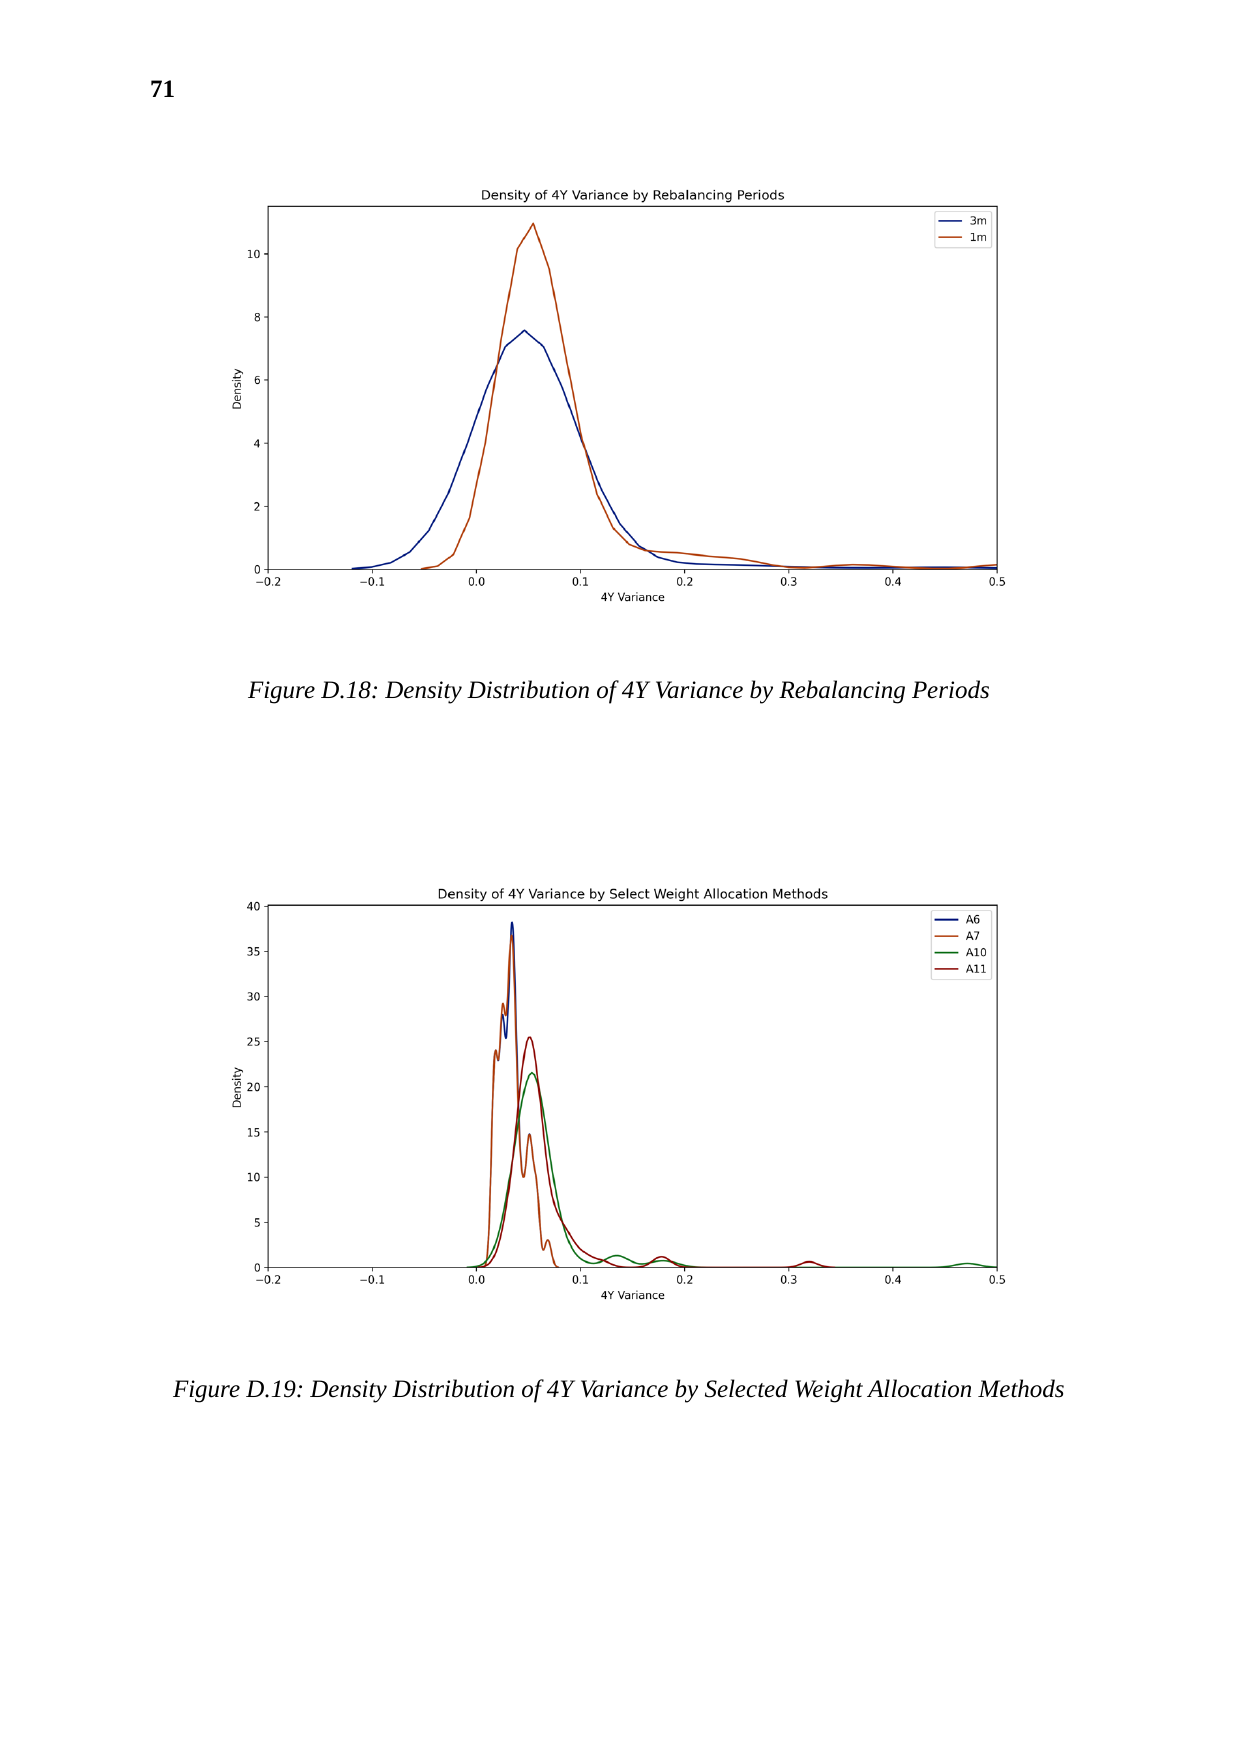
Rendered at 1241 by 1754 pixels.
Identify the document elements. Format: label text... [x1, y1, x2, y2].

text Figure D.19: Density Distribution of 4Y Variance by Selected Weight Allocation Methods [150, 1374, 1090, 1402]
picture [150, 848, 1091, 1319]
text Figure D.18: Density Distribution of 4Y Variance by Rebalancing Periods [150, 676, 1090, 704]
picture [150, 150, 1091, 621]
